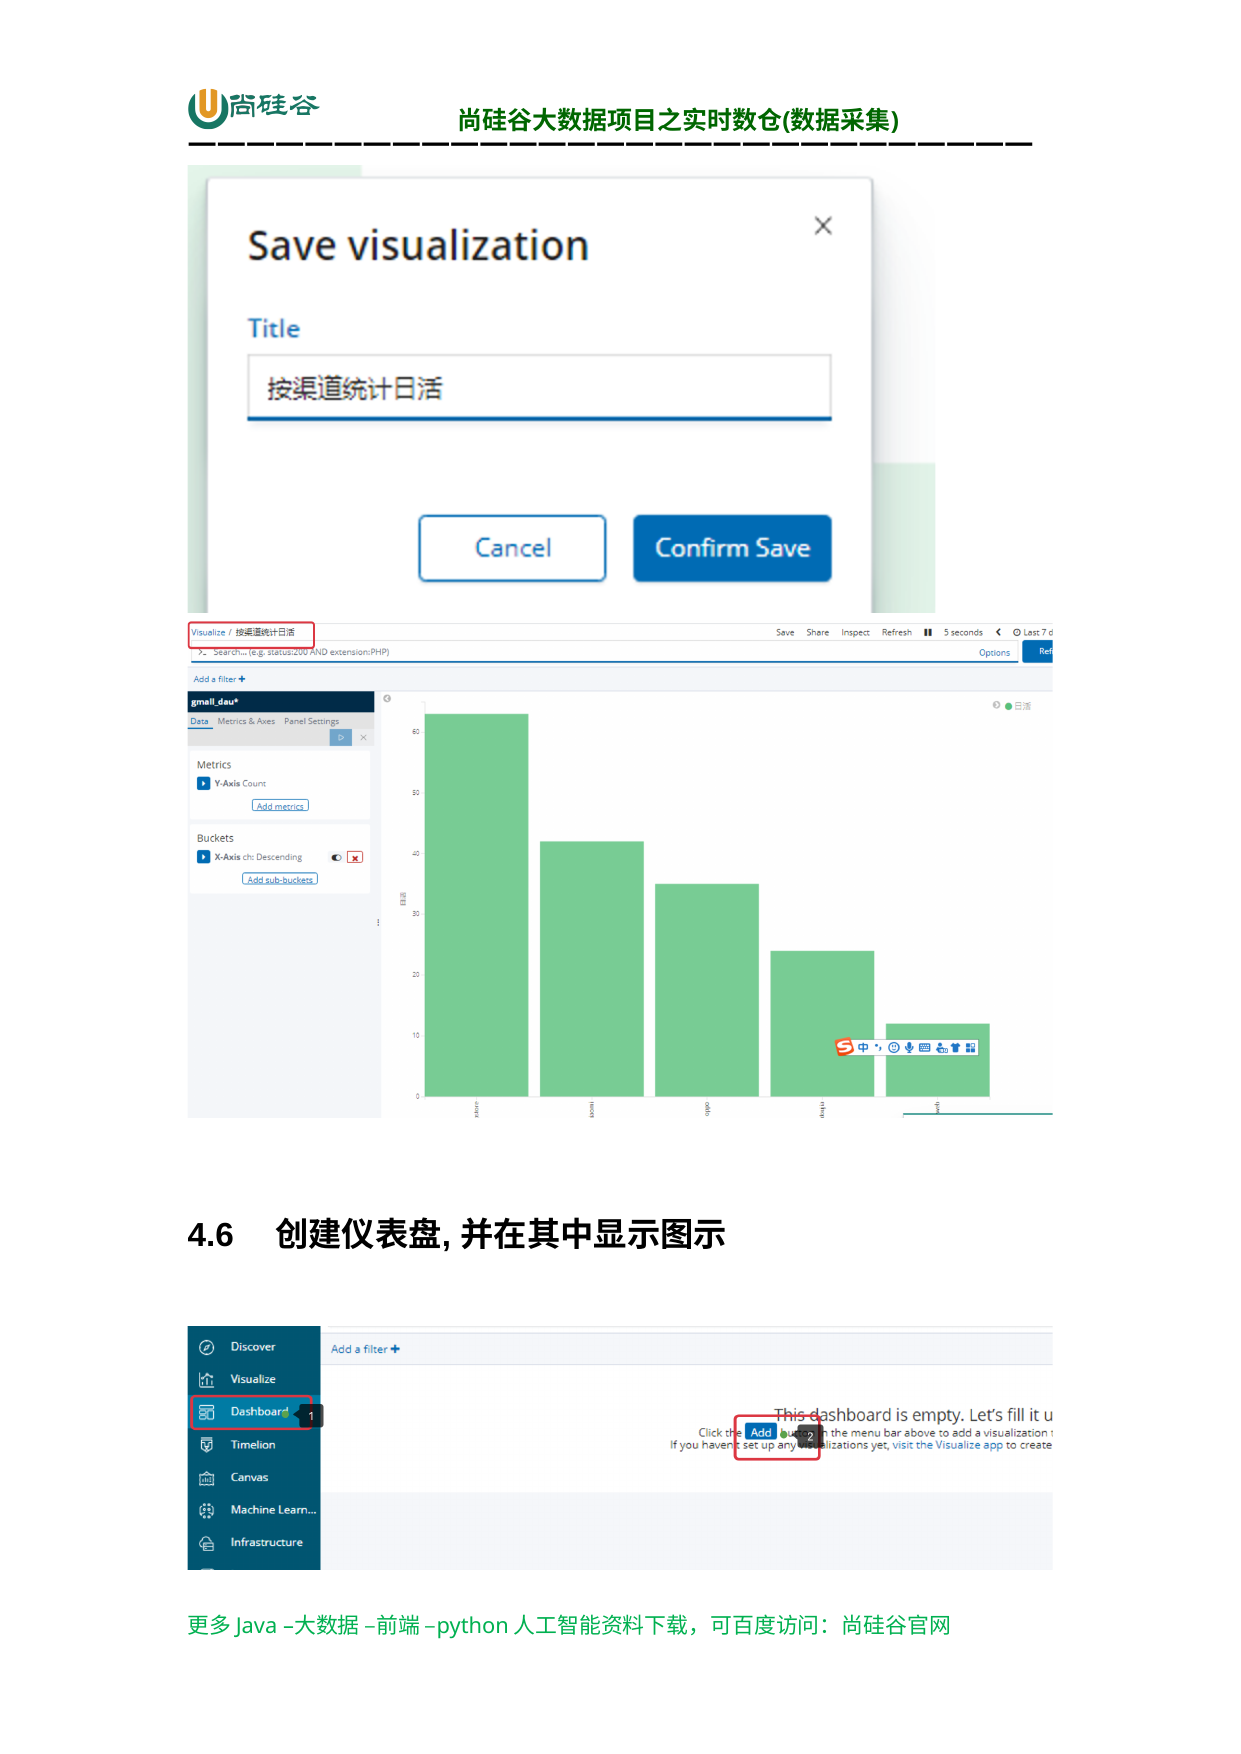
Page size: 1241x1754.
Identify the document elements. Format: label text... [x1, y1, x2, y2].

subtitle 创建仪表盘, 并在其中显示图示 [187, 1199, 1053, 1264]
picture [238, 1344, 245, 1350]
picture [187, 88, 321, 130]
picture [238, 1441, 264, 1448]
picture [233, 1375, 268, 1383]
picture [191, 1326, 1053, 1570]
picture [200, 1507, 205, 1515]
picture [265, 1443, 275, 1448]
picture [258, 1345, 274, 1350]
picture [187, 620, 1053, 1118]
picture [251, 1541, 260, 1546]
picture [201, 1438, 212, 1452]
picture [187, 165, 936, 613]
picture [232, 1538, 247, 1545]
picture [236, 1506, 246, 1513]
picture [250, 1506, 274, 1513]
picture [201, 1541, 214, 1550]
picture [298, 1508, 306, 1513]
picture [200, 1475, 214, 1485]
picture [239, 1476, 265, 1481]
picture [284, 1508, 295, 1513]
